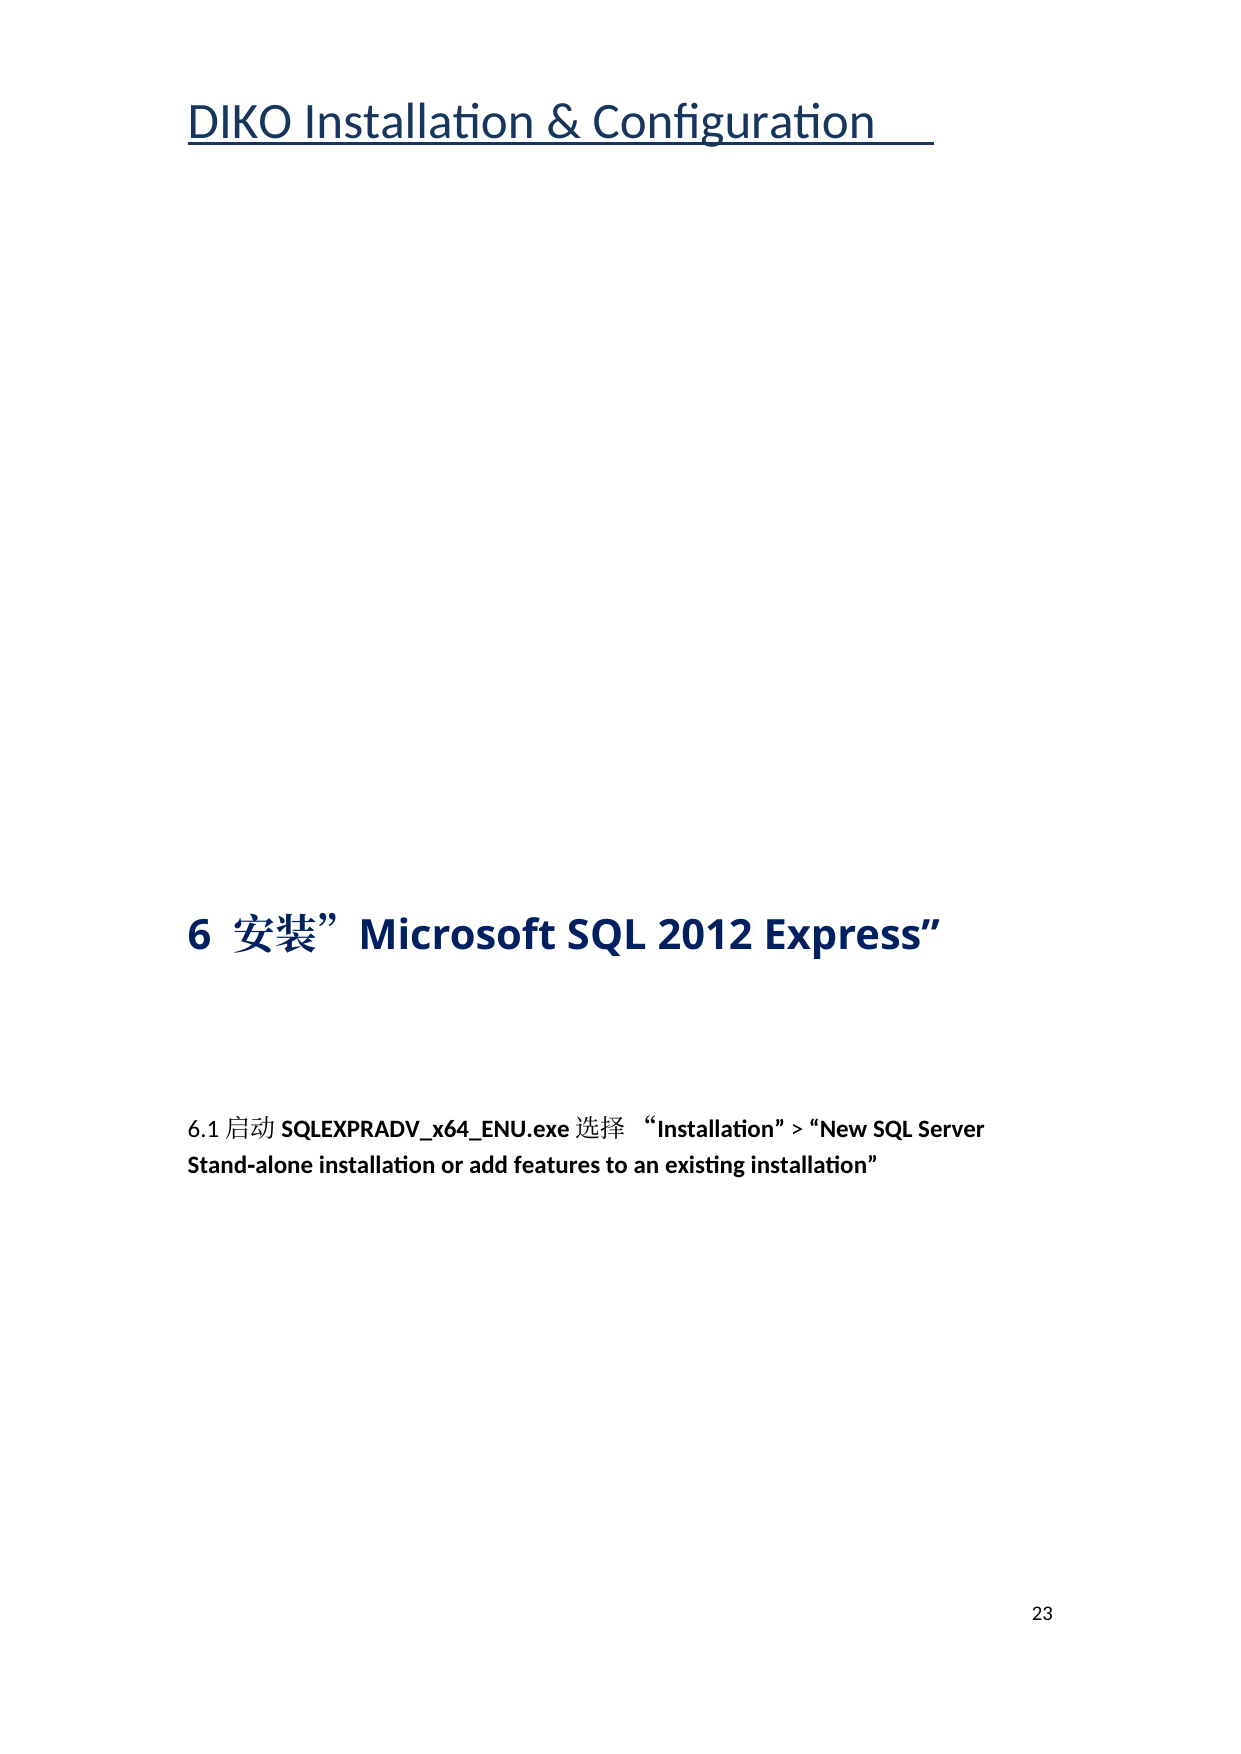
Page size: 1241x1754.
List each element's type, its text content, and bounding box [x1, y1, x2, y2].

text 6.1 启动 SQLEXPRADV_x64_ENU.exe 选择 “Installation” > “New SQL Server Stand‐alone installation or add features to an existing installation” [187, 1108, 1053, 1183]
subtitle 6 安装”Microsoft SQL 2012 Express” [187, 894, 1053, 969]
